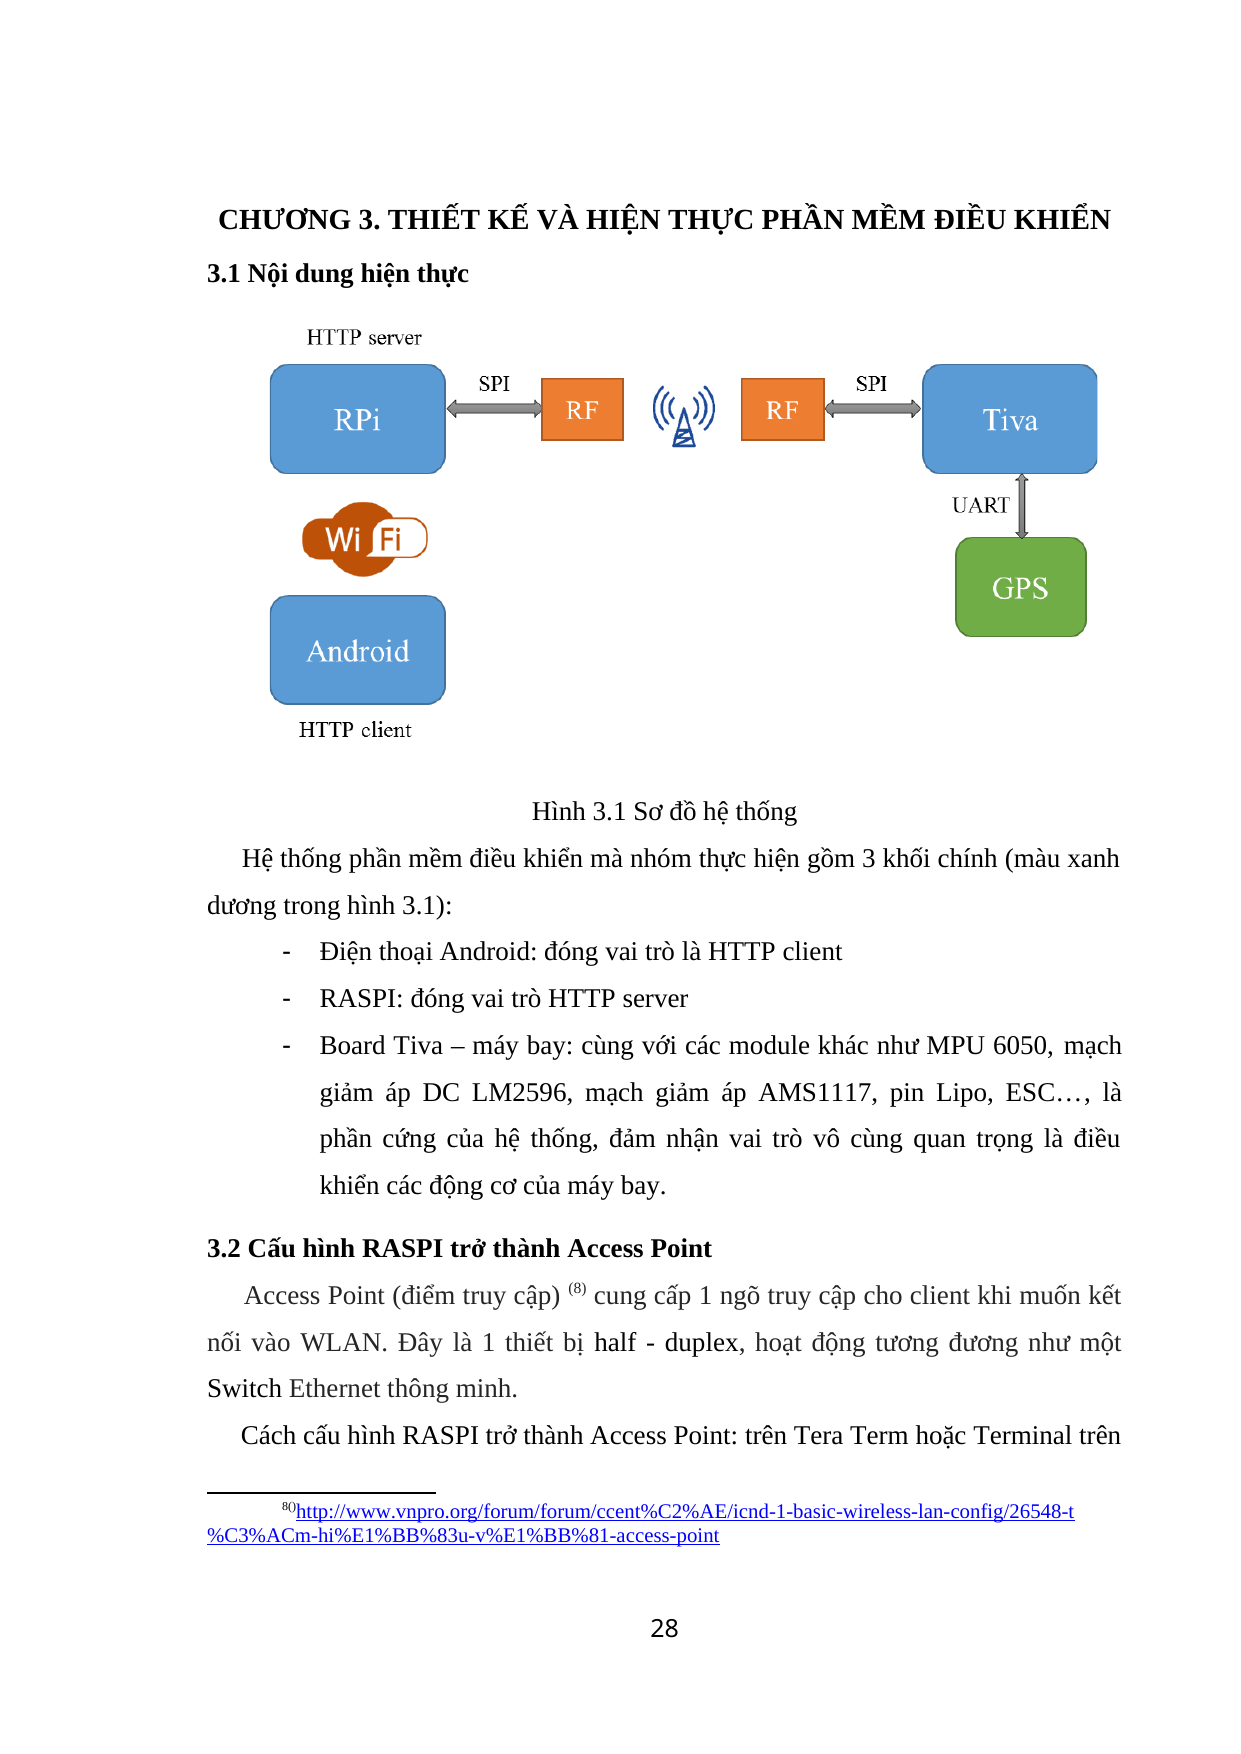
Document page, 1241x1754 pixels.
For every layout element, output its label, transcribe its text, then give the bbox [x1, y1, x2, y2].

text Access Point (điểm truy cập) () cung cấp 1 ngõ truy cập cho client khi muốn kết nối vào WLAN. Đây là 1 thiết bị half - duplex, hoạt động tương đương như một Switch Ethernet thông minh. [207, 1279, 1122, 1404]
subtitle CHƯƠNG 3. THIẾT KẾ VÀ HIỆN THỰC PHẦN MỀM ĐIỀU KHIỂN [207, 202, 1122, 236]
subtitle 3.1 Nội dung hiện thực [207, 257, 1122, 288]
subtitle 3.2 Cấu hình RASPI trở thành Access Point [207, 1233, 1122, 1264]
text Hệ thống phần mềm điều khiển mà nhóm thực hiện gồm 3 khối chính (màu xanh dương trong hình 3.1): [207, 842, 1122, 920]
list Board Tiva – máy bay: cùng với các module khác như MPU 6050, mạch giảm áp DC LM2596, mạch giảm áp AMS1117, pin Lipo, ESC…, là phần cứng của hệ thống, đảm nhận vai trò vô cùng quan trọng là điều khiển các động cơ của máy bay. [282, 1029, 1122, 1200]
subtitle Hình 3.1 Sơ đồ hệ thống [207, 795, 1122, 827]
list Điện thoại Android: đóng vai trò là HTTP client [282, 935, 1122, 967]
text Cách cấu hình RASPI trở thành Access Point: trên Tera Term hoặc Terminal trên [207, 1419, 1122, 1450]
picture [269, 315, 1098, 755]
list RASPI: đóng vai trò HTTP server [282, 982, 1122, 1013]
